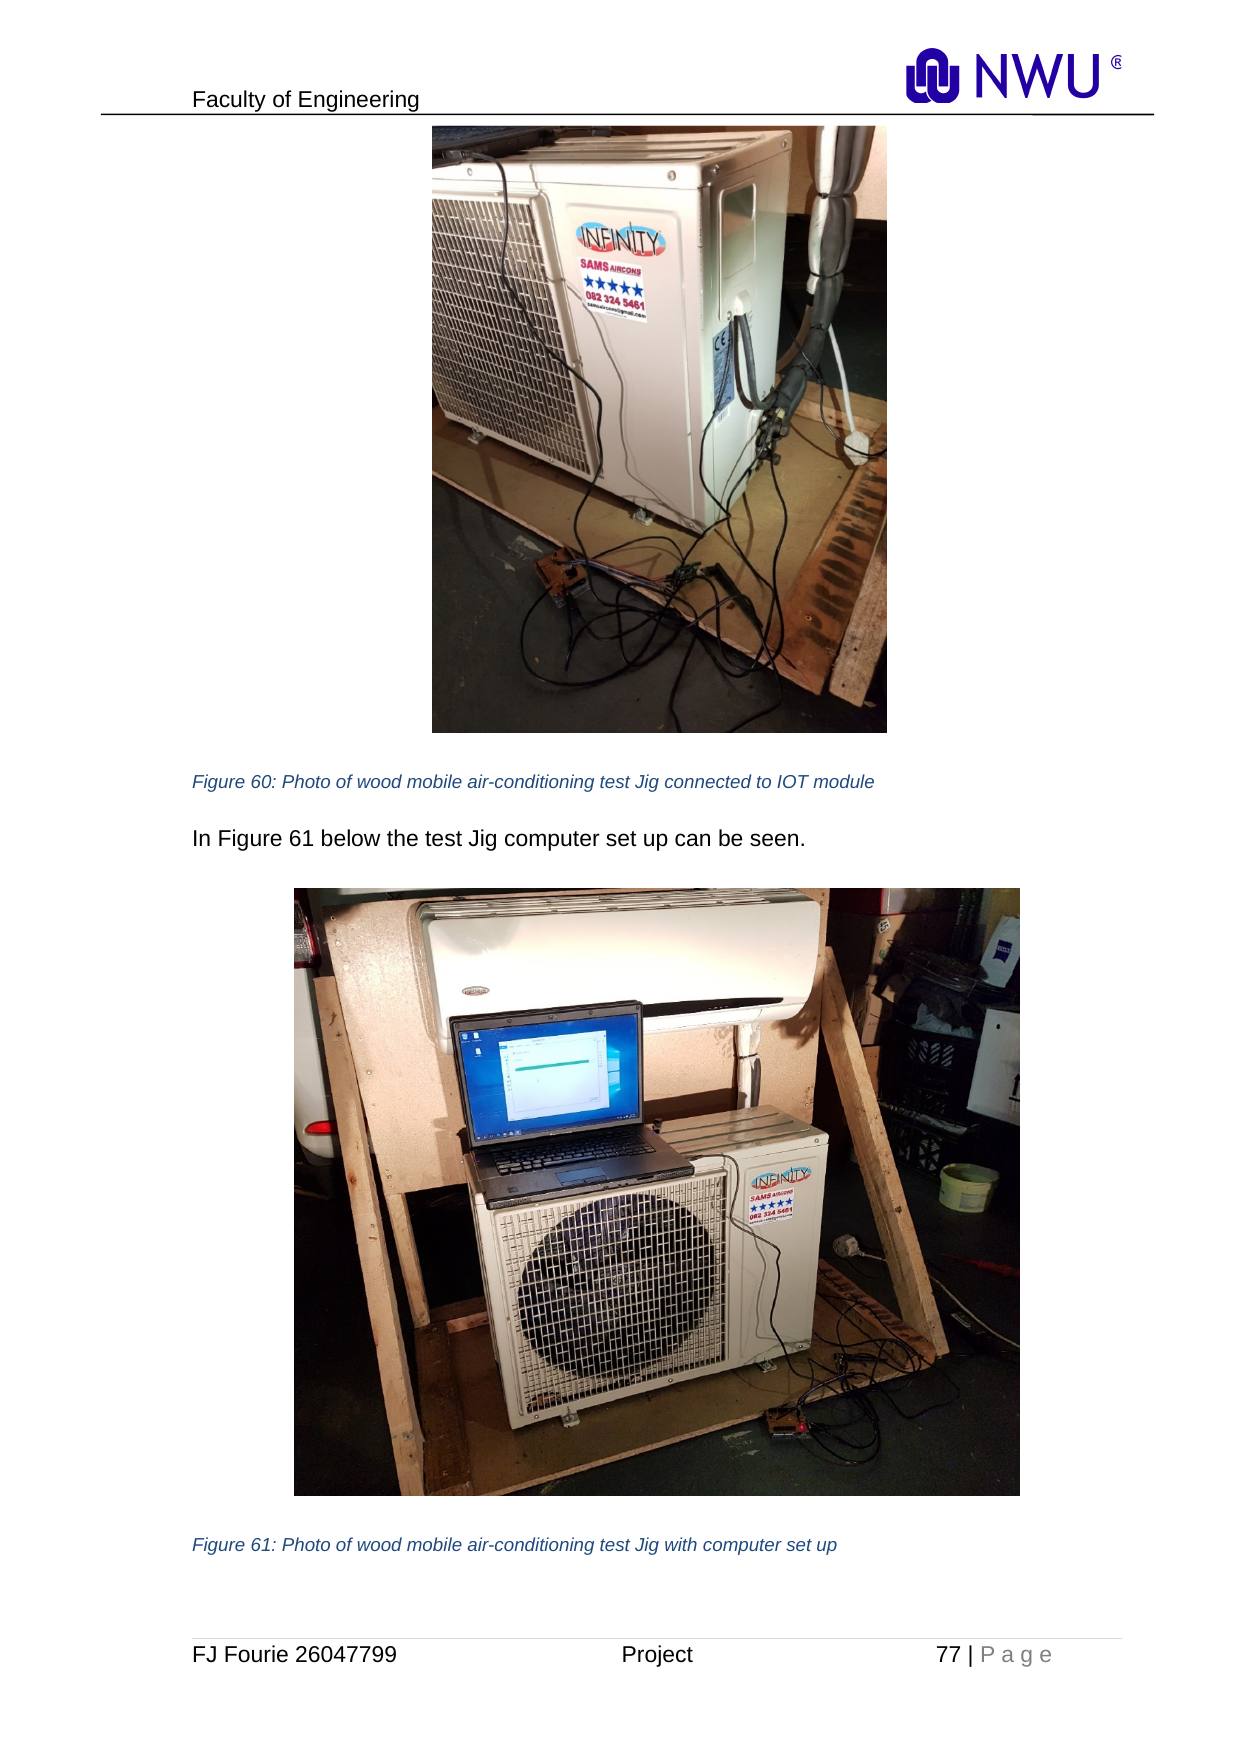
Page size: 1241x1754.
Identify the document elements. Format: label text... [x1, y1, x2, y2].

text Figure 60: Photo of wood mobile air-conditioning test Jig connected to IOT module [192, 771, 1122, 793]
picture [432, 126, 887, 732]
picture [294, 888, 1020, 1496]
picture [905, 48, 1122, 103]
text In Figure 61 below the test Jig computer set up can be seen. [192, 824, 1122, 851]
text Figure 61: Photo of wood mobile air-conditioning test Jig with computer set up [192, 1534, 1122, 1556]
